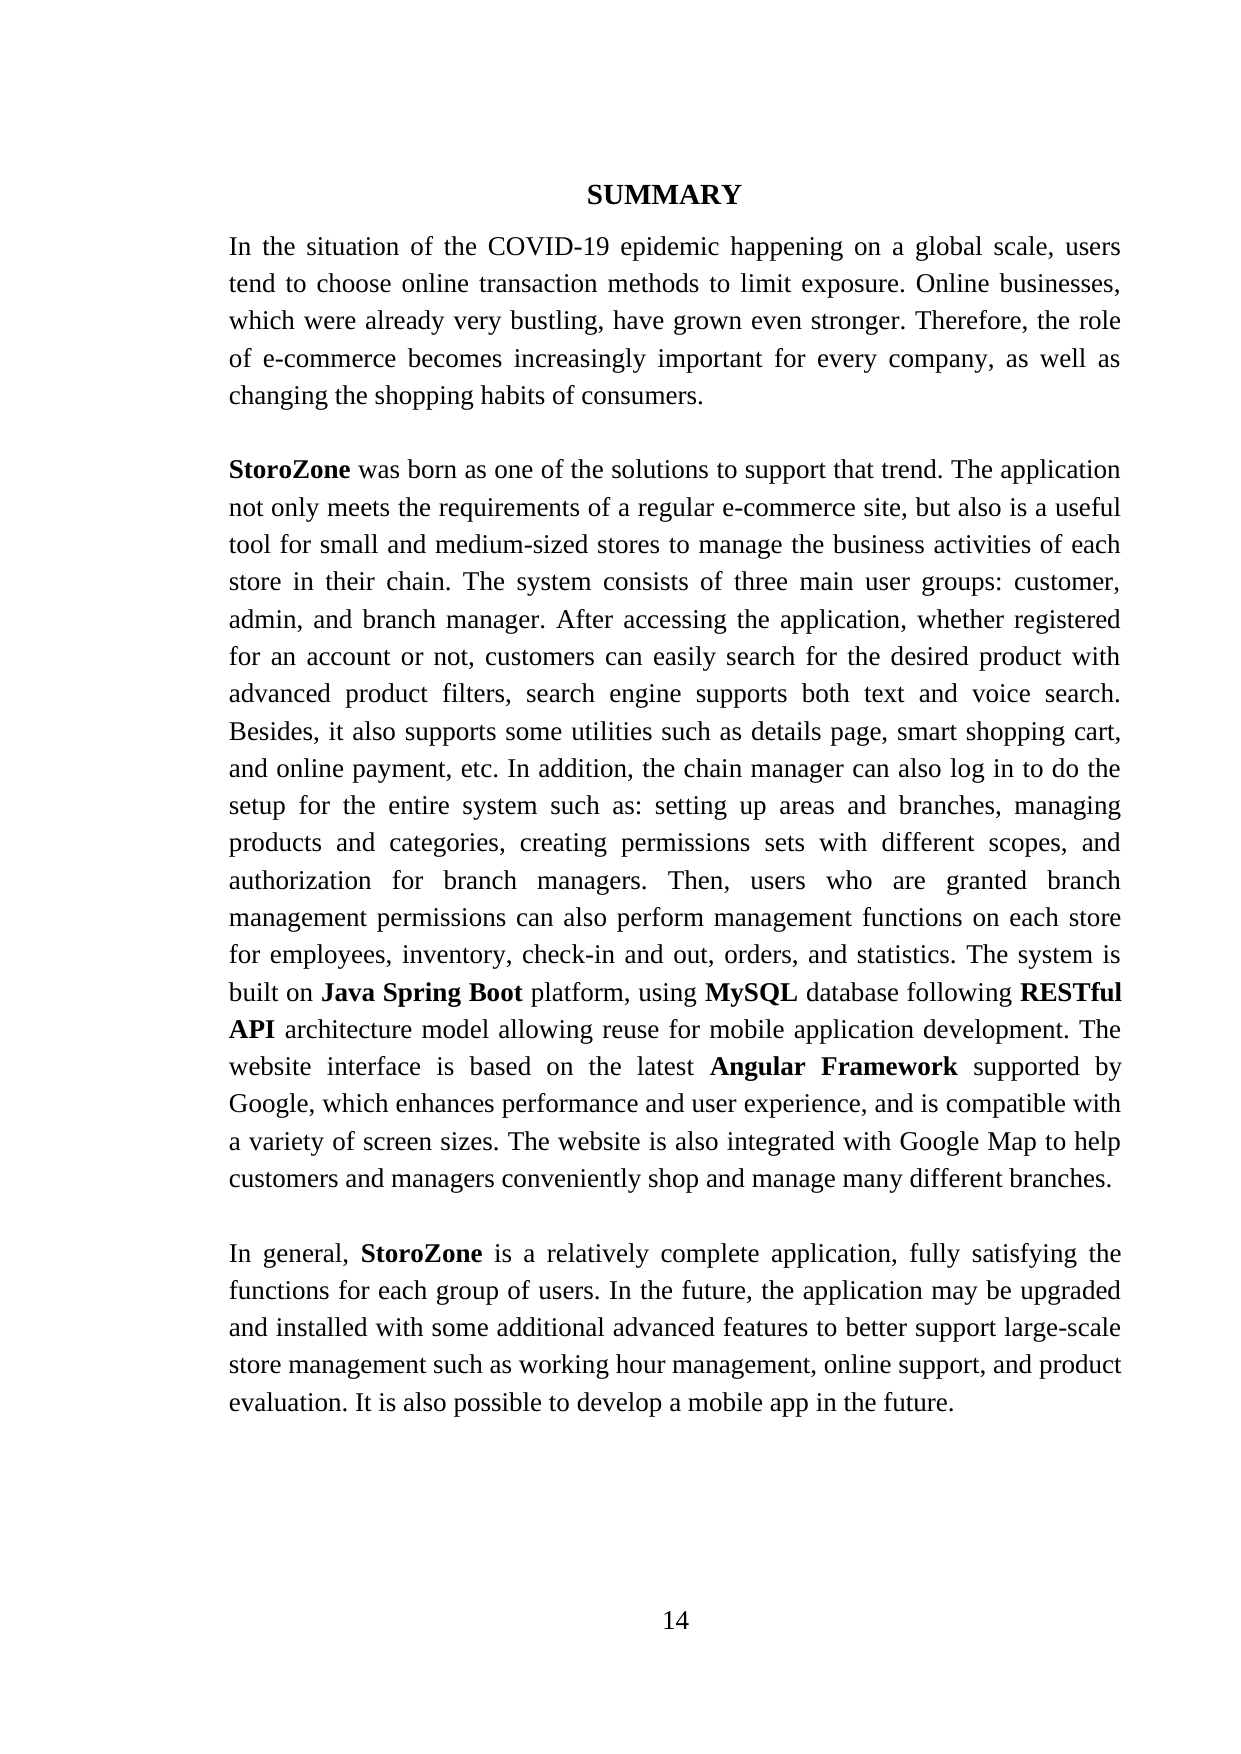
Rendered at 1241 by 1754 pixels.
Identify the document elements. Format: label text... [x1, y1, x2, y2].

text In the situation of the COVID-19 epidemic happening on a global scale, users tend to choose online transaction methods to limit exposure. Online businesses, which were already very bustling, have grown even stronger. Therefore, the role of e-commerce becomes increasingly important for every company, as well as changing the shopping habits of consumers. [229, 230, 1122, 410]
text In general, StoroZone is a relatively complete application, fully satisfying the functions for each group of users. In the future, the application may be upgraded and installed with some additional advanced features to better support large-scale store management such as working hour management, online support, and product evaluation. It is also possible to develop a mobile app in the future. [229, 1237, 1122, 1417]
text StoroZone was born as one of the solutions to support that trend. The application not only meets the requirements of a regular e-commerce site, but also is a useful tool for small and medium-sized stores to manage the business activities of each store in their chain. The system consists of three main user groups: customer, admin, and branch manager. After accessing the application, whether registered for an account or not, customers can easily search for the desired product with advanced product filters, search engine supports both text and voice search. Besides, it also supports some utilities such as details page, smart shopping cart, and online payment, etc. In addition, the chain manager can also log in to do the setup for the entire system such as: setting up areas and branches, managing products and categories, creating permissions sets with different scopes, and authorization for branch managers. Then, users who are granted branch management permissions can also perform management functions on each store for employees, inventory, check-in and out, orders, and statistics. The system is built on Java Spring Boot platform, using MySQL database following RESTful API architecture model allowing reuse for mobile application development. The website interface is based on the latest Angular Framework supported by Google, which enhances performance and user experience, and is compatible with a variety of screen sizes. The website is also integrated with Google Map to help customers and managers conveniently shop and manage many different branches. [229, 454, 1122, 1193]
subtitle SUMMARY [207, 177, 1122, 211]
